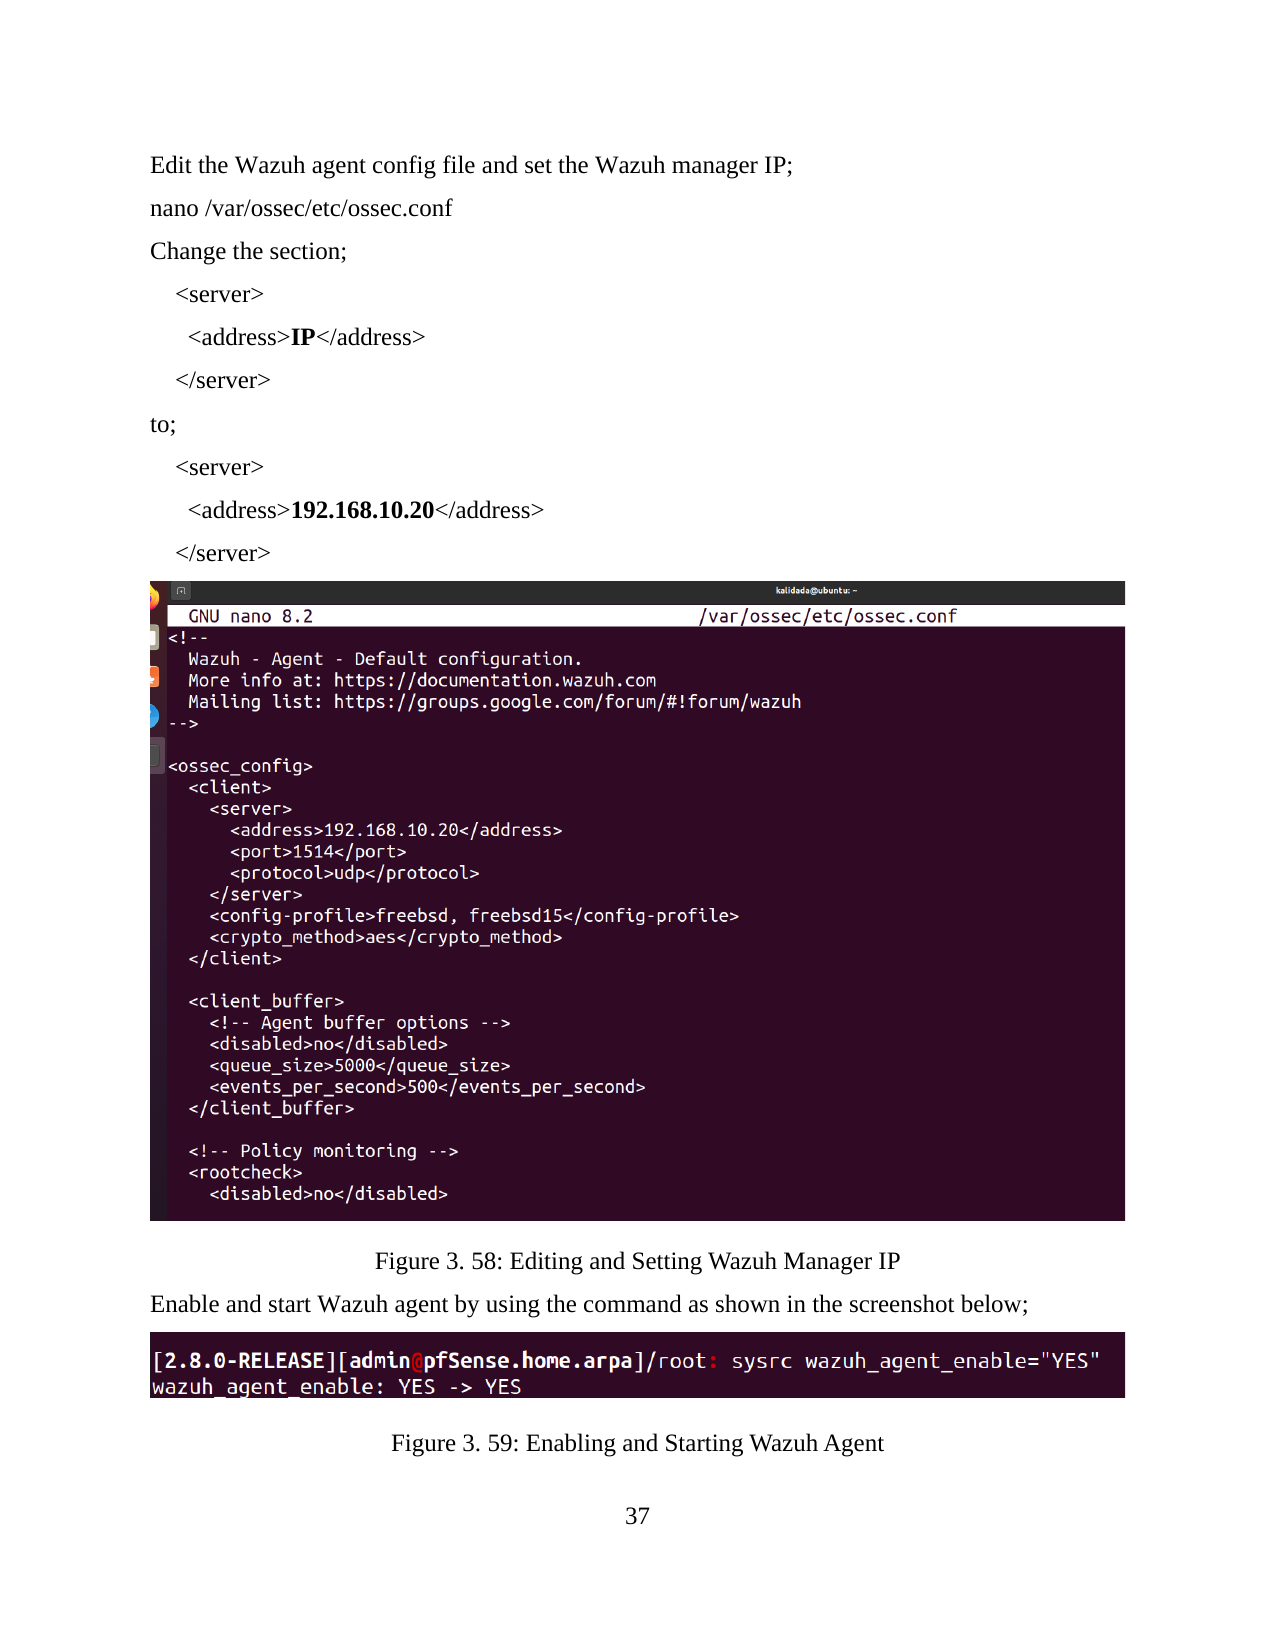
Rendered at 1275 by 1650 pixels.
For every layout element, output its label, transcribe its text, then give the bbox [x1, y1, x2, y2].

text </server> [150, 366, 1125, 394]
text to; [150, 409, 1125, 437]
text <address>192.168.10.20</address> [150, 495, 1125, 524]
picture [150, 1332, 1125, 1398]
text </server> [150, 538, 1125, 567]
text Edit the Wazuh agent config file and set the Wazuh manager IP; [150, 150, 1125, 179]
text <server> [150, 279, 1125, 308]
picture [150, 581, 1125, 1221]
text <address>IP</address> [150, 322, 1125, 351]
text <server> [150, 452, 1125, 481]
text Enable and start Wazuh agent by using the command as shown in the screenshot below; [150, 1275, 1125, 1318]
text nano /var/ossec/etc/ossec.conf [150, 193, 1125, 222]
text Change the section; [150, 236, 1125, 265]
